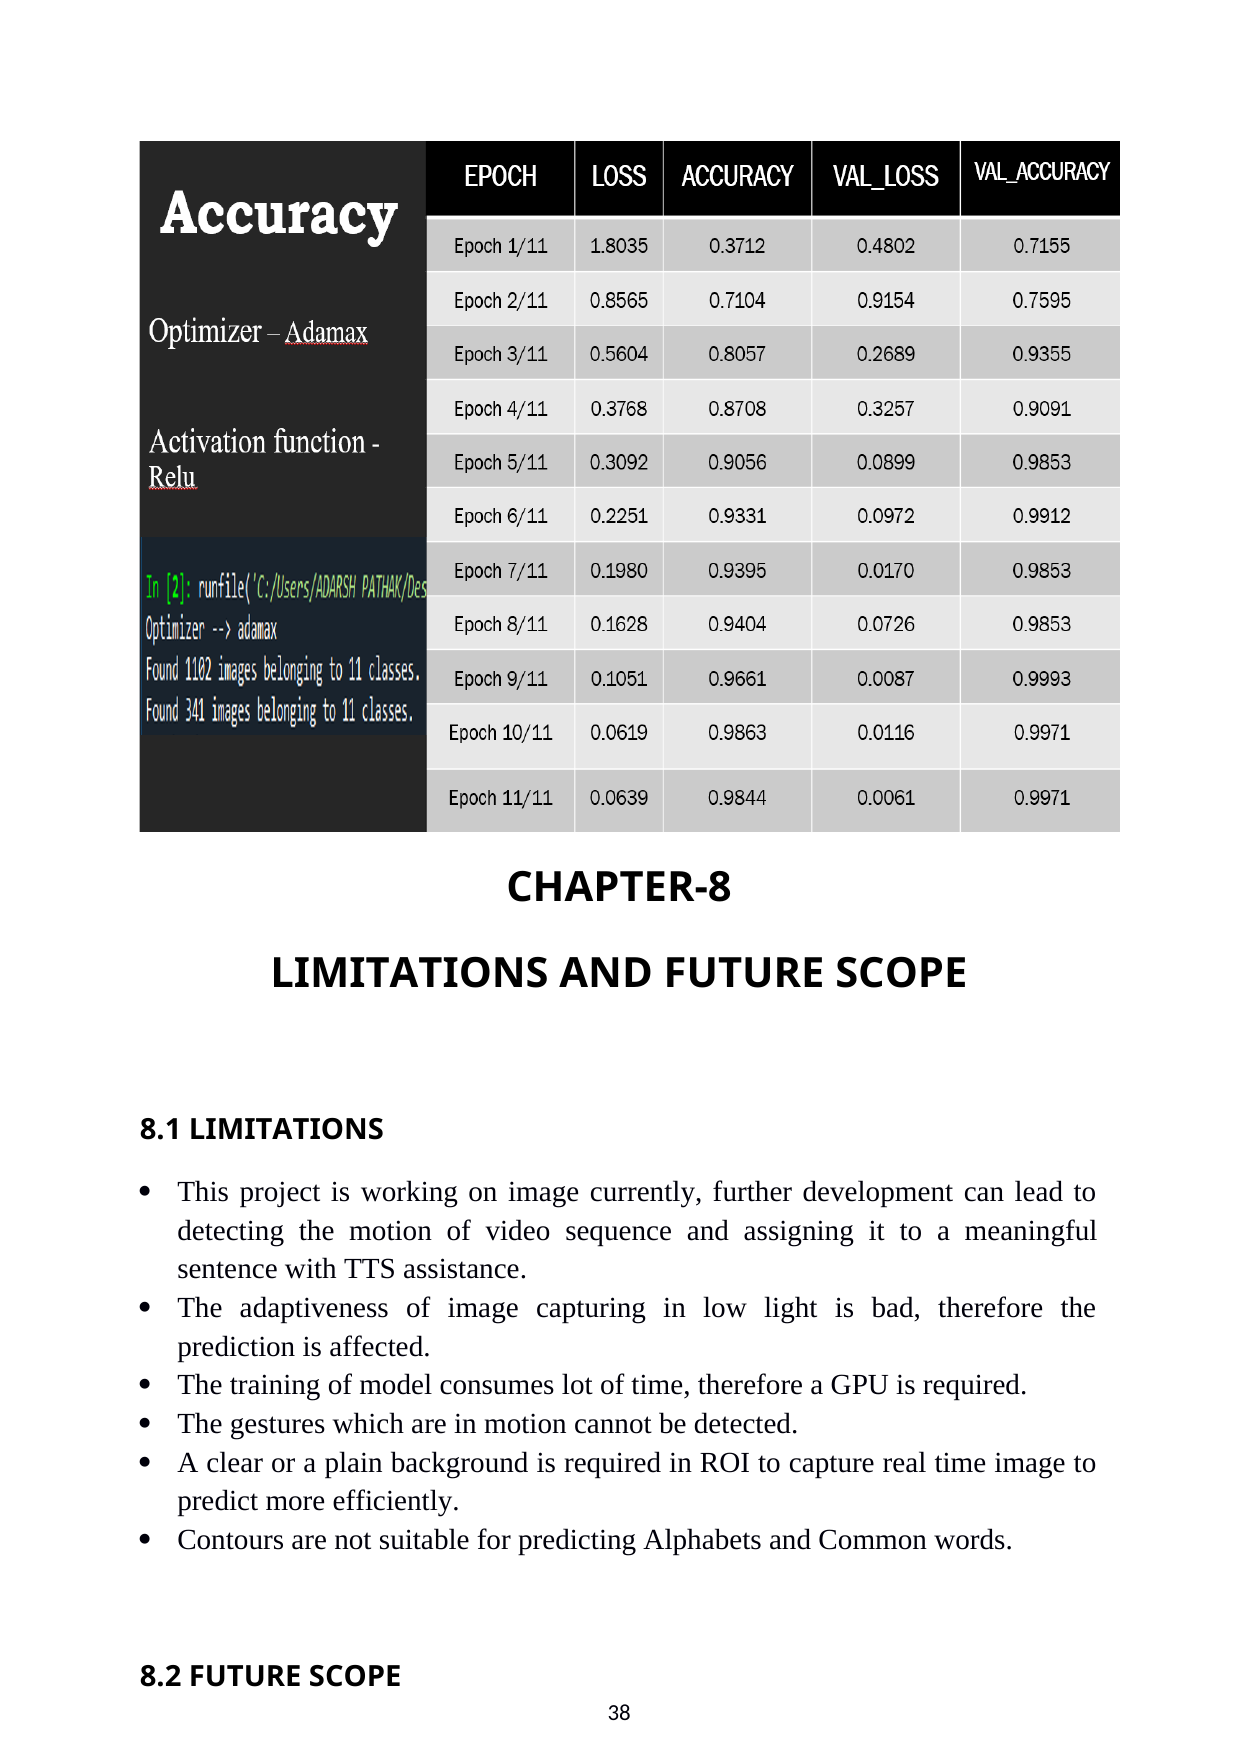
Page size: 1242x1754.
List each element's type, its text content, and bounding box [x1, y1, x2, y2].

text LIMITATIONS AND FUTURE SCOPE [139, 943, 1098, 999]
list The gestures which are in motion cannot be detected. [139, 1406, 1098, 1440]
text 8.2 FUTURE SCOPE [139, 1655, 1098, 1694]
text 8.1 LIMITATIONS [139, 1108, 1098, 1148]
list Contours are not suitable for predicting Alphabets and Common words. [139, 1522, 1098, 1556]
list The adaptiveness of image capturing in low light is bad, therefore the prediction is affected. [139, 1290, 1098, 1362]
list A clear or a plain background is required in ROI to capture real time image to predict more efficiently. [139, 1445, 1098, 1517]
text CHAPTER-8 [139, 857, 1098, 913]
list The training of model consumes lot of time, therefore a GPU is required. [139, 1367, 1098, 1401]
picture [139, 141, 1120, 832]
